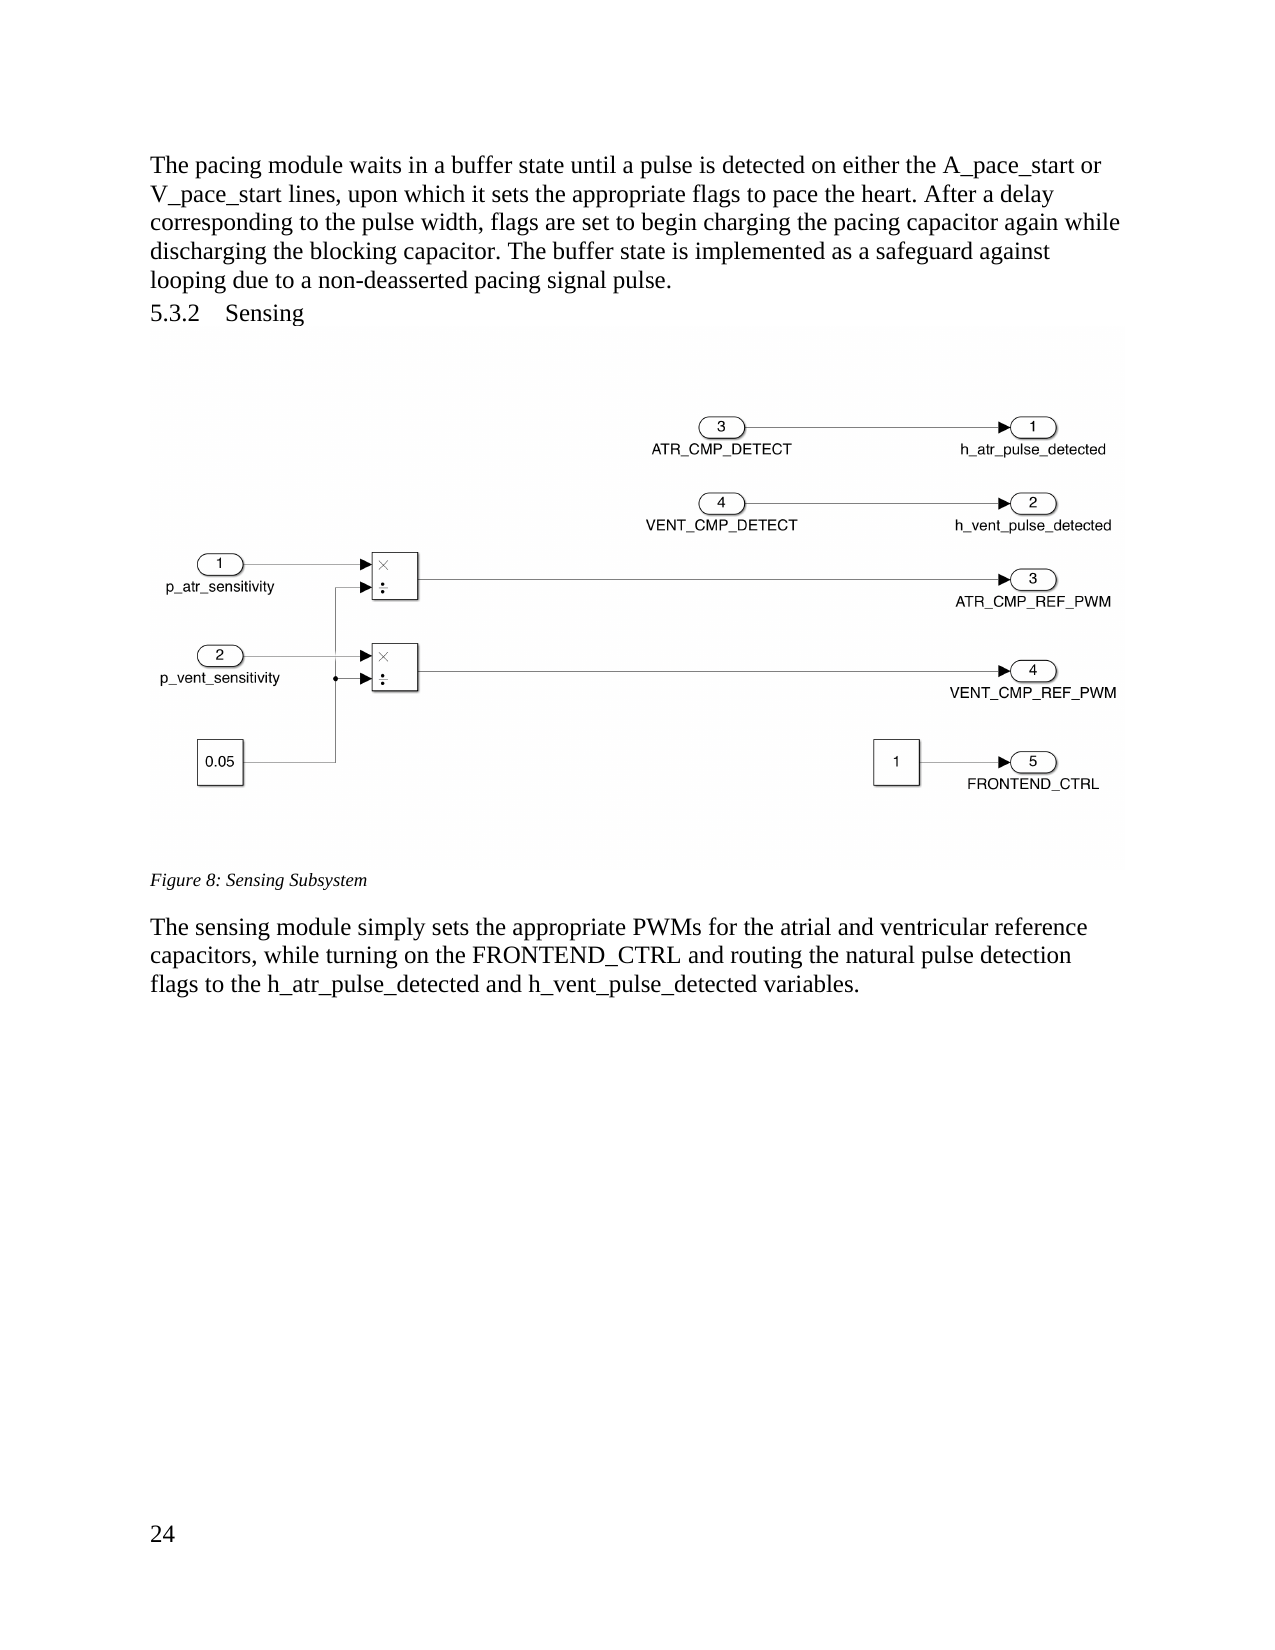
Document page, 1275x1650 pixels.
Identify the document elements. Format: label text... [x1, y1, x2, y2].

picture [150, 326, 1125, 870]
text The sensing module simply sets the appropriate PWMs for the atrial and ventricular reference capacitors, while turning on the FRONTEND_CTRL and routing the natural pulse detection flags to the h_atr_pulse_detected and h_vent_pulse_detected variables. [150, 912, 1125, 998]
subtitle Sensing [150, 298, 1125, 326]
text Figure 8: Sensing Subsystem [150, 870, 1125, 891]
text The pacing module waits in a buffer state until a pulse is detected on either the A_pace_start or V_pace_start lines, upon which it sets the appropriate flags to pace the heart. After a delay corresponding to the pulse width, flags are set to begin charging the pacing capacitor again while discharging the blocking capacitor. The buffer state is implemented as a safeguard against looping due to a non-deasserted pacing signal pulse. [150, 150, 1125, 294]
